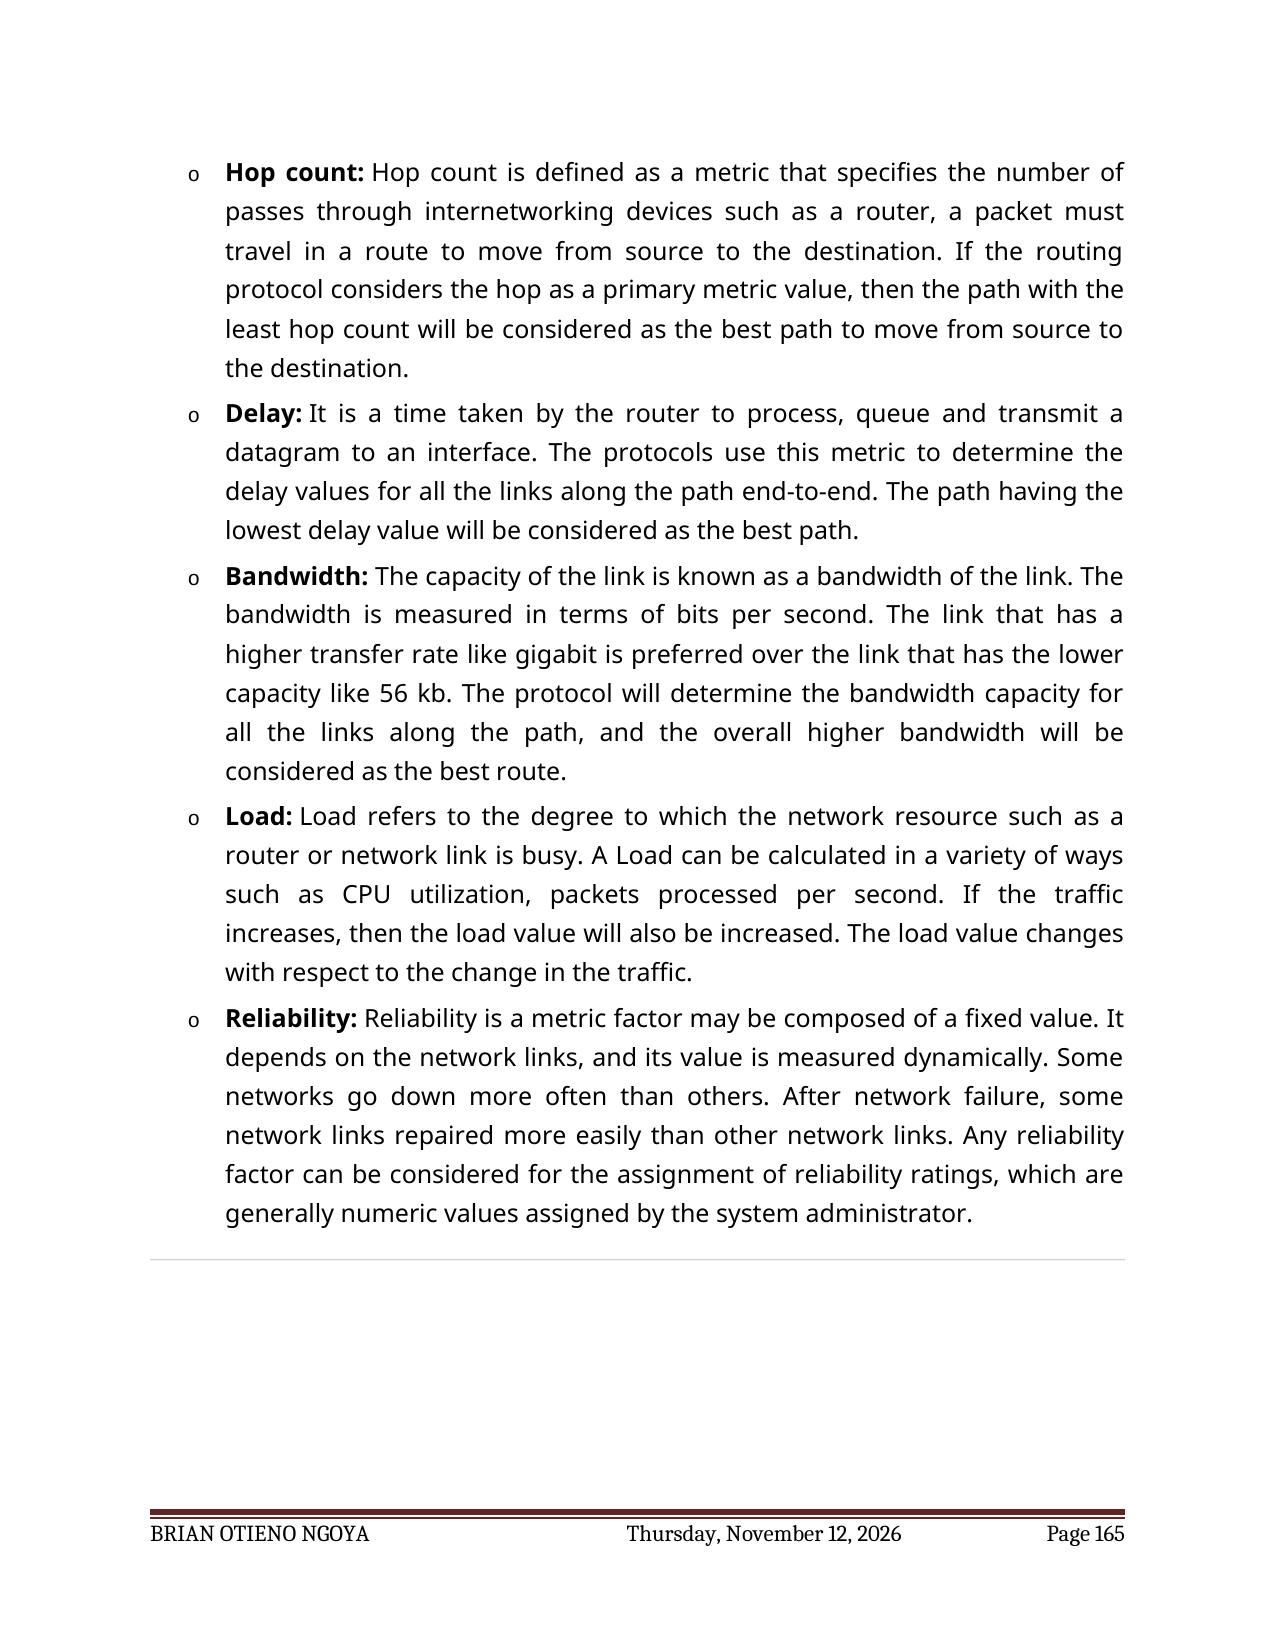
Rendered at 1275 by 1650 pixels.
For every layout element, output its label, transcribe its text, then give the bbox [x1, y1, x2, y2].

list Reliability: Reliability is a metric factor may be composed of a fixed value. It depends on the network links, and its value is measured dynamically. Some networks go down more often than others. After network failure, some network links repaired more easily than other network links. Any reliability factor can be considered for the assignment of reliability ratings, which are generally numeric values assigned by the system administrator. [187, 995, 1125, 1230]
list Hop count: Hop count is defined as a metric that specifies the number of passes through internetworking devices such as a router, a packet must travel in a route to move from source to the destination. If the routing protocol considers the hop as a primary metric value, then the path with the least hop count will be considered as the best path to move from source to the destination. [187, 150, 1125, 384]
list Bandwidth: The capacity of the link is known as a bandwidth of the link. The bandwidth is measured in terms of bits per second. The link that has a higher transfer rate like gigabit is preferred over the link that has the lower capacity like 56 kb. The protocol will determine the bandwidth capacity for all the links along the path, and the overall higher bandwidth will be considered as the best route. [187, 553, 1125, 787]
list Load: Load refers to the degree to which the network resource such as a router or network link is busy. A Load can be calculated in a variety of ways such as CPU utilization, packets processed per second. If the traffic increases, then the load value will also be increased. The load value changes with respect to the change in the traffic. [187, 794, 1125, 989]
list Delay: It is a time taken by the router to process, queue and transmit a datagram to an interface. The protocols use this metric to determine the delay values for all the links along the path end-to-end. The path having the lowest delay value will be considered as the best path. [187, 391, 1125, 547]
